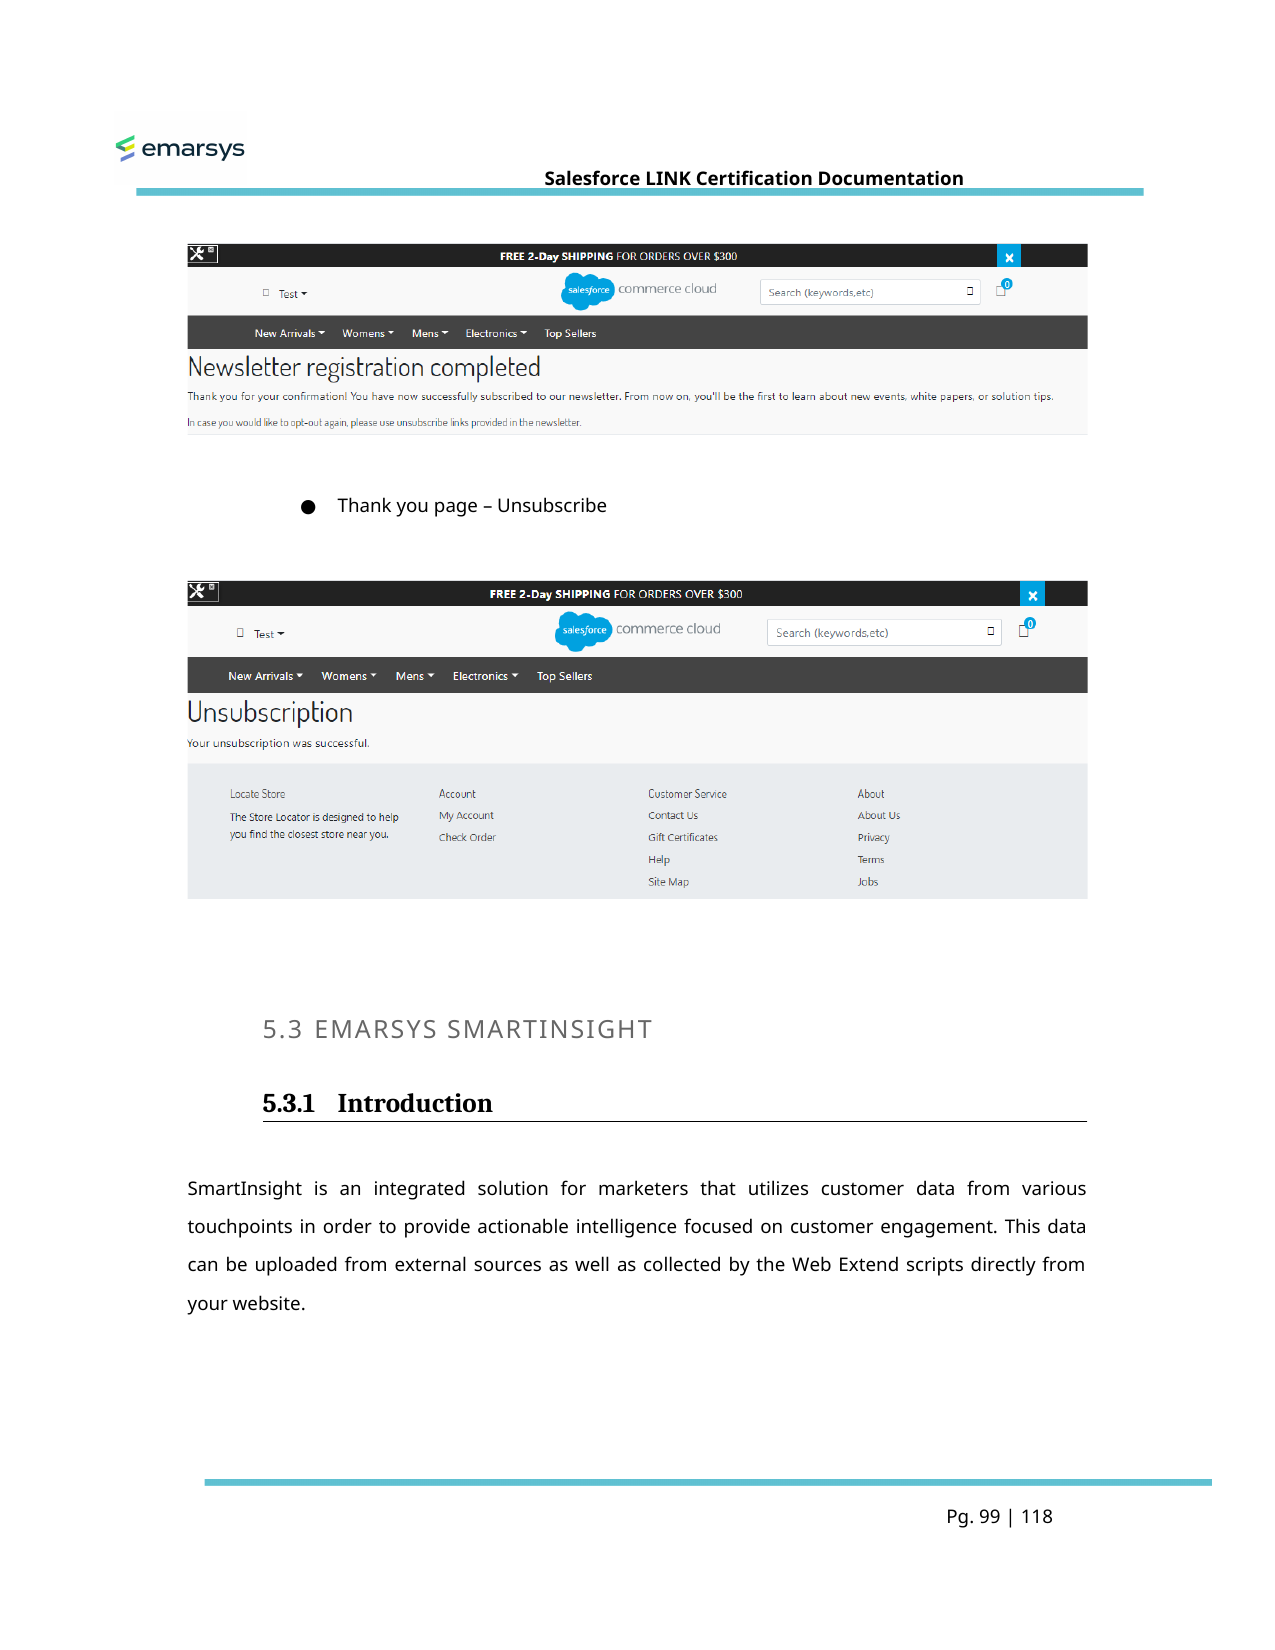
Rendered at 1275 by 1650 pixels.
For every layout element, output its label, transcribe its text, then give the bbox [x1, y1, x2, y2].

picture [113, 111, 247, 185]
subtitle Emarsys smartinsight [262, 1012, 1087, 1046]
picture [187, 579, 1088, 899]
text SmartInsight is an integrated solution for marketers that utilizes customer data from various touchpoints in order to provide actionable intelligence focused on customer engagement. This data can be uploaded from external sources as well as collected by the Web Extend scripts directly from your website. [187, 1175, 1087, 1315]
picture [187, 243, 1088, 435]
picture [204, 1479, 1212, 1486]
list Thank you page – Unsubscribe [300, 484, 1087, 523]
picture [136, 188, 1144, 196]
subtitle Introduction [262, 1088, 1087, 1122]
